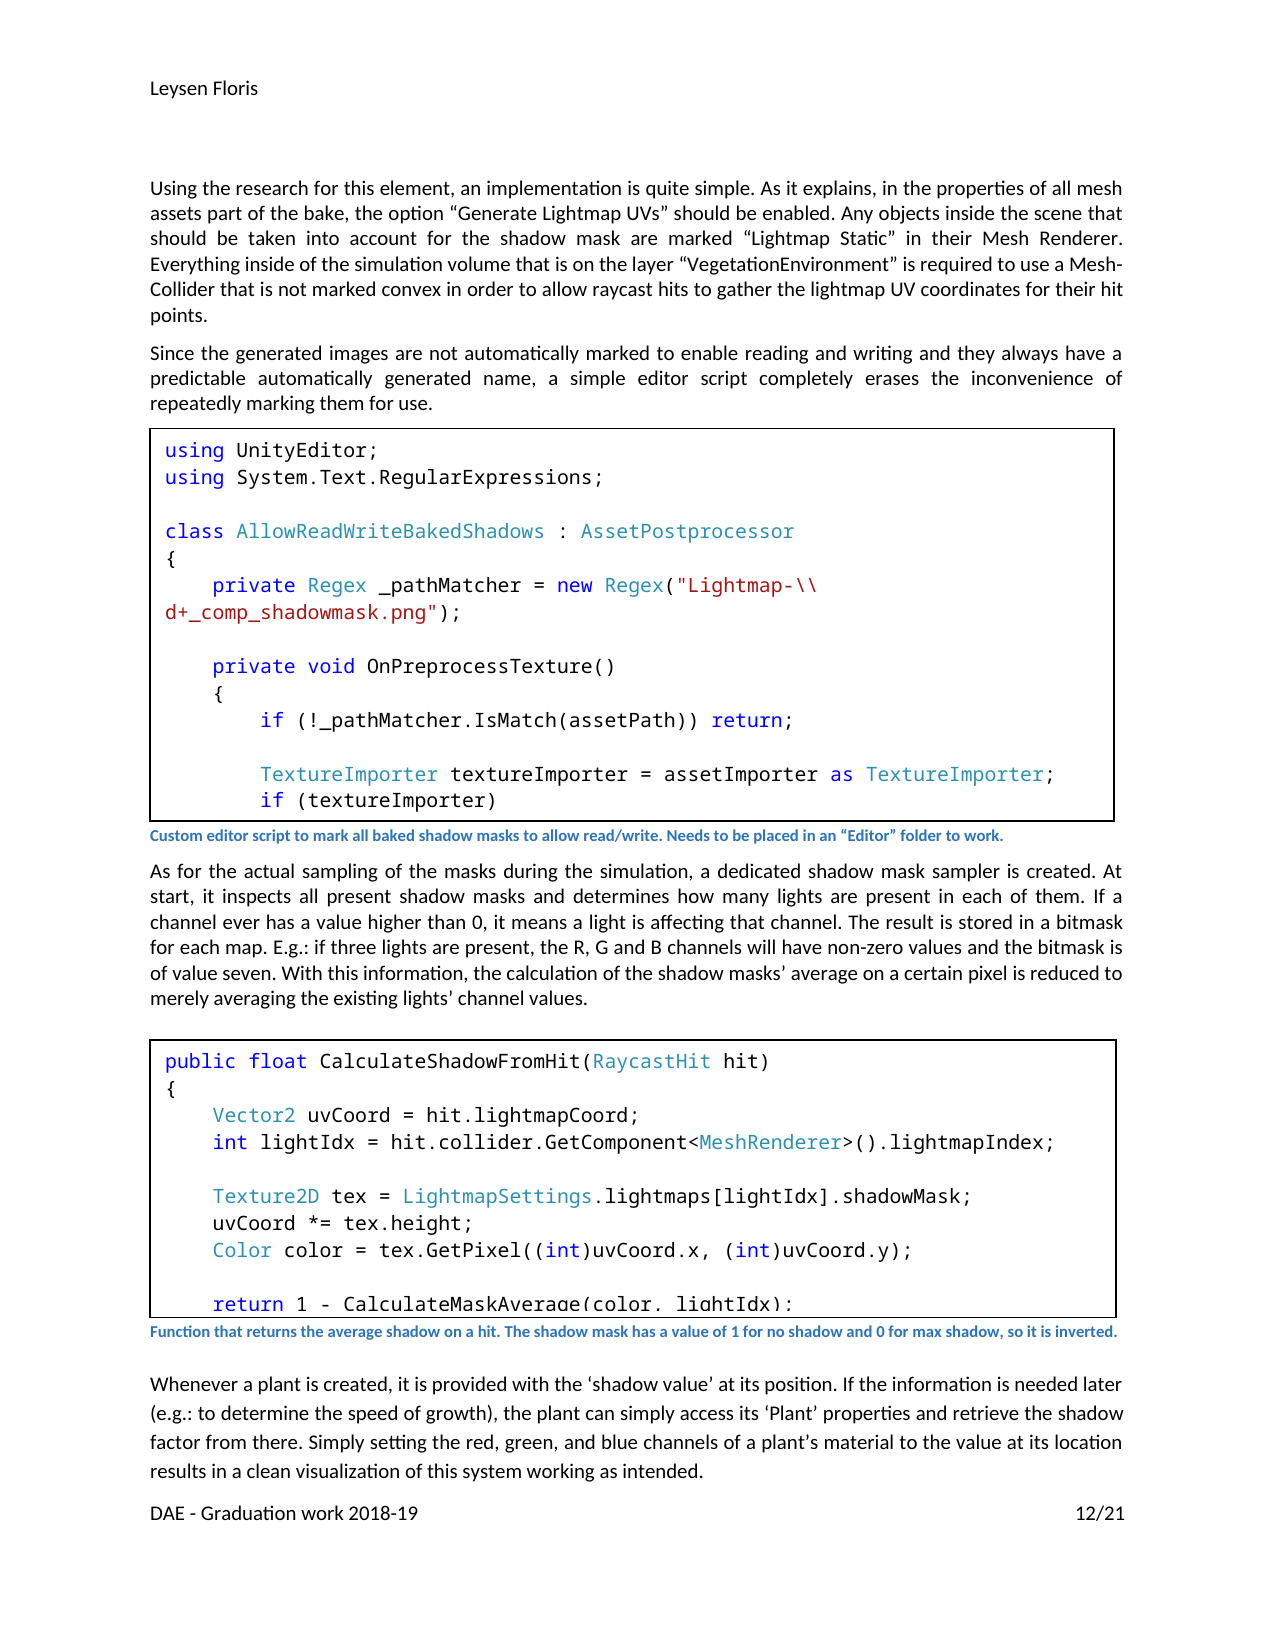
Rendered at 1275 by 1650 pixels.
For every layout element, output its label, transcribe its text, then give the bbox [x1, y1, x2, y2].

text Function that returns the average shadow on a hit. The shadow mask has a value of 1 for no shadow and 0 for max shadow, so it is inverted. [150, 1040, 1125, 1342]
text Whenever a plant is created, it is provided with the ‘shadow value’ at its position. If the information is needed later (e.g.: to determine the speed of growth), the plant can simply access its ‘Plant’ properties and retrieve the shadow factor from there. Simply setting the red, green, and blue channels of a plant’s material to the value at its location results in a clean visualization of this system working as intended. [150, 1371, 1125, 1484]
text Using the research for this element, an implementation is quite simple. As it explains, in the properties of all mesh assets part of the bake, the option “Generate Lightmap UVs” should be enabled. Any objects inside the scene that should be taken into account for the shadow mask are marked “Lightmap Static” in their Mesh Renderer. Everything inside of the simulation volume that is on the layer “VegetationEnvironment” is required to use a Mesh-Collider that is not marked convex in order to allow raycast hits to gather the lightmap UV coordinates for their hit points. [150, 175, 1125, 327]
text Since the generated images are not automatically marked to enable reading and writing and they always have a predictable automatically generated name, a simple editor script completely erases the inconvenience of repeatedly marking them for use. [150, 340, 1125, 416]
text Custom editor script to mark all baked shadow masks to allow read/write. Needs to be placed in an “Editor” folder to work. [150, 428, 1125, 846]
text As for the actual sampling of the masks during the simulation, a dedicated shadow mask sampler is created. At start, it inspects all present shadow masks and determines how many lights are present in each of them. If a channel ever has a value higher than 0, it means a light is affecting that channel. The result is stored in a bitmask for each map. E.g.: if three lights are present, the R, G and B channels will have non-zero values and the bitmask is of value seven. With this information, the calculation of the shadow masks’ average on a certain pixel is reduced to merely averaging the existing lights’ channel values. [150, 858, 1125, 1011]
